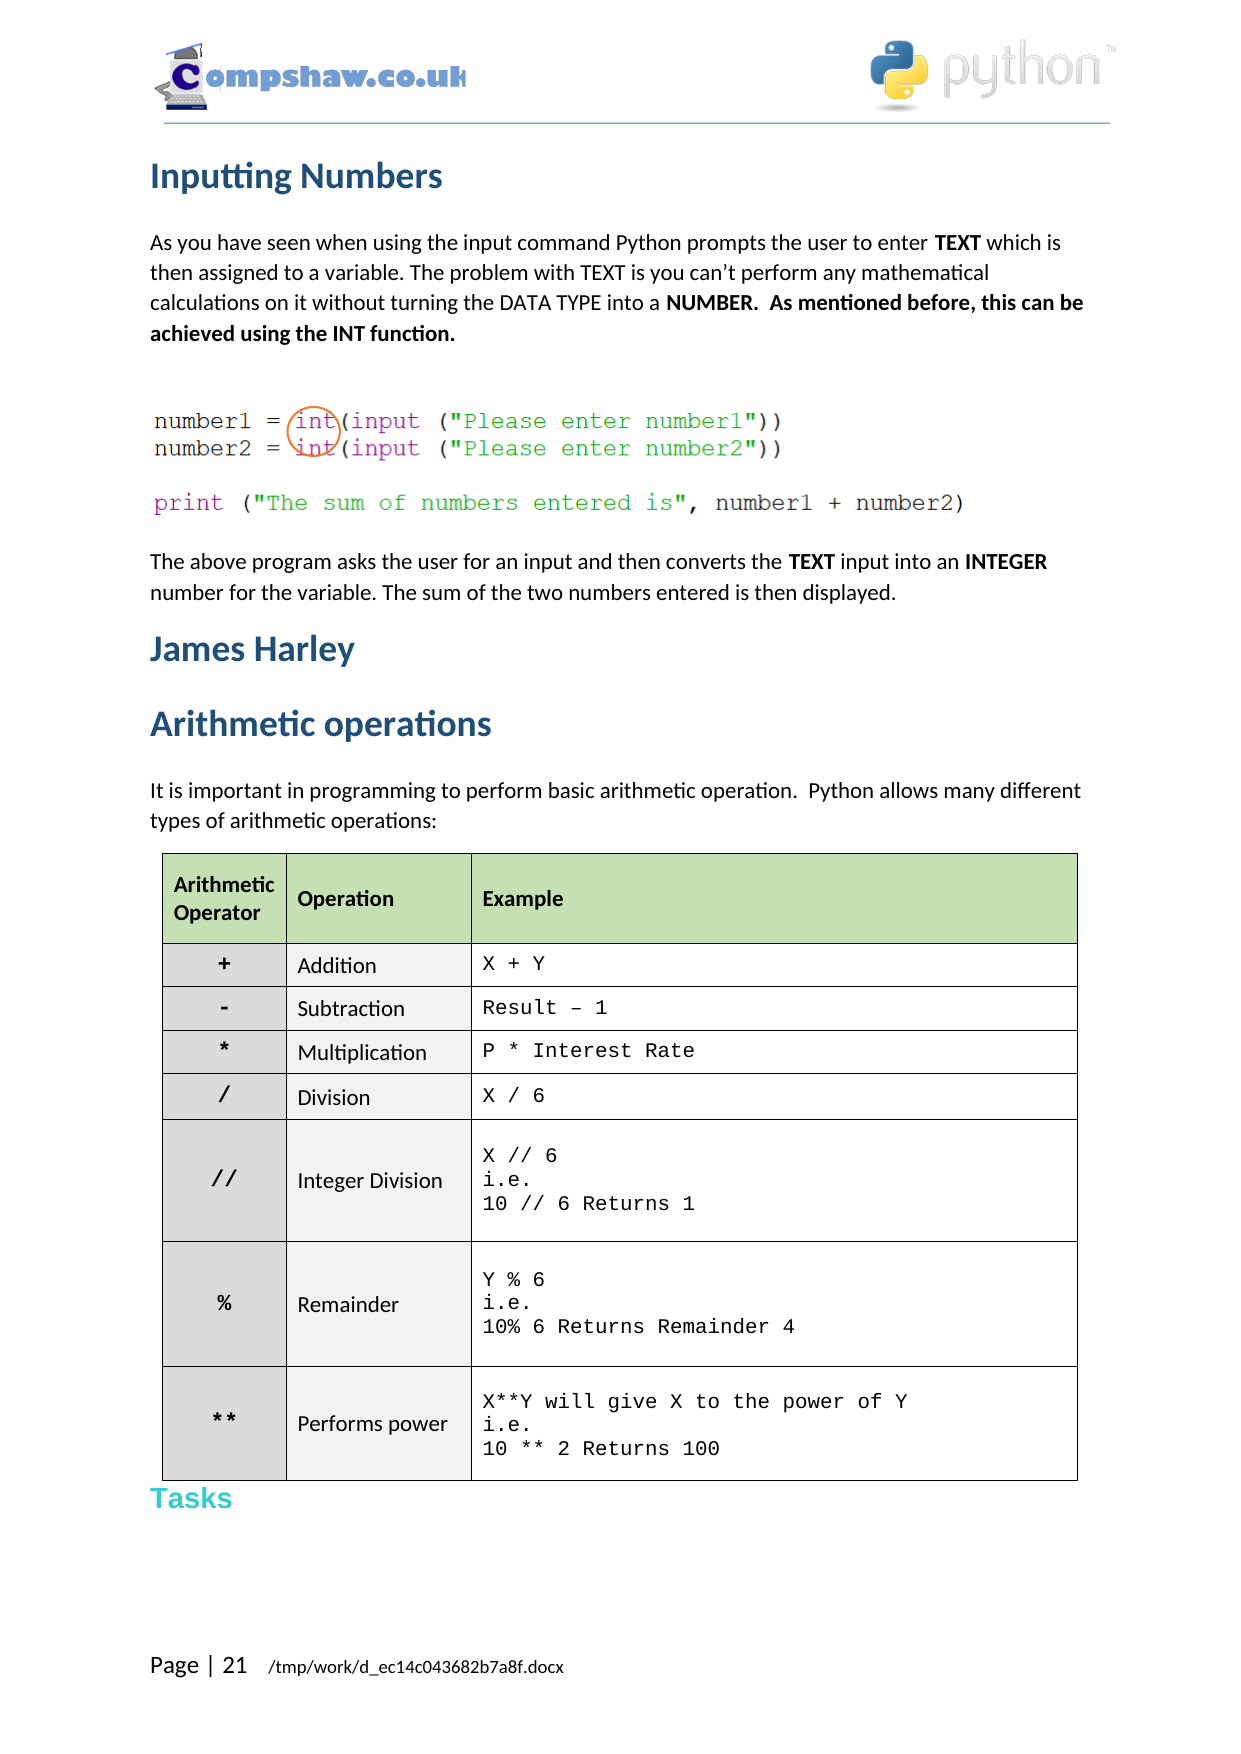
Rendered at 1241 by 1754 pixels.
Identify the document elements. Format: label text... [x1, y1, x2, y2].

table_cell - [163, 987, 286, 1030]
table_cell Remainder [287, 1242, 471, 1366]
table_cell Y % 6 i.e. 10% 6 Returns Remainder 4 [472, 1242, 1077, 1366]
table_cell Performs power [287, 1367, 471, 1480]
table_cell * [163, 1031, 286, 1073]
table_header Example [472, 854, 1077, 943]
subtitle Tasks [150, 1481, 1090, 1515]
subtitle Inputting Numbers [150, 152, 1090, 198]
picture [155, 412, 992, 529]
table_cell + [163, 944, 286, 986]
table_cell // [163, 1120, 286, 1241]
table_cell % [163, 1242, 286, 1366]
table_cell Division [287, 1074, 471, 1119]
text As you have seen when using the input command Python prompts the user to enter TEXT which is then assigned to a variable. The problem with TEXT is you can’t perform any mathematical calculations on it without turning the DATA TYPE into a NUMBER. As mentioned before, this can be achieved using the INT function. [150, 228, 1090, 347]
picture [150, 41, 466, 110]
table_cell X + Y [472, 944, 1077, 986]
table_cell X**Y will give X to the power of Y i.e. 10 ** 2 Returns 100 [472, 1367, 1077, 1480]
table_cell X / 6 [472, 1074, 1077, 1119]
text It is important in programming to perform basic arithmetic operation. Python allows many different types of arithmetic operations: [150, 776, 1090, 834]
table_cell P * Interest Rate [472, 1031, 1077, 1073]
table_header Arithmetic Operator [163, 854, 286, 943]
table_header Operation [287, 854, 471, 943]
picture [289, 412, 338, 454]
table_cell / [163, 1074, 286, 1119]
table_cell Multiplication [287, 1031, 471, 1073]
table_cell Integer Division [287, 1120, 471, 1241]
table_cell Result – 1 [472, 987, 1077, 1030]
picture [863, 30, 1160, 115]
subtitle James Harley [150, 624, 1090, 670]
text The above program asks the user for an input and then converts the TEXT input into an INTEGER number for the variable. The sum of the two numbers entered is then displayed. [150, 547, 1090, 606]
table_cell Addition [287, 944, 471, 986]
subtitle Arithmetic operations [150, 700, 1090, 746]
table_cell Subtraction [287, 987, 471, 1030]
table_cell X // 6 i.e. 10 // 6 Returns 1 [472, 1120, 1077, 1241]
table_cell ** [163, 1367, 286, 1480]
